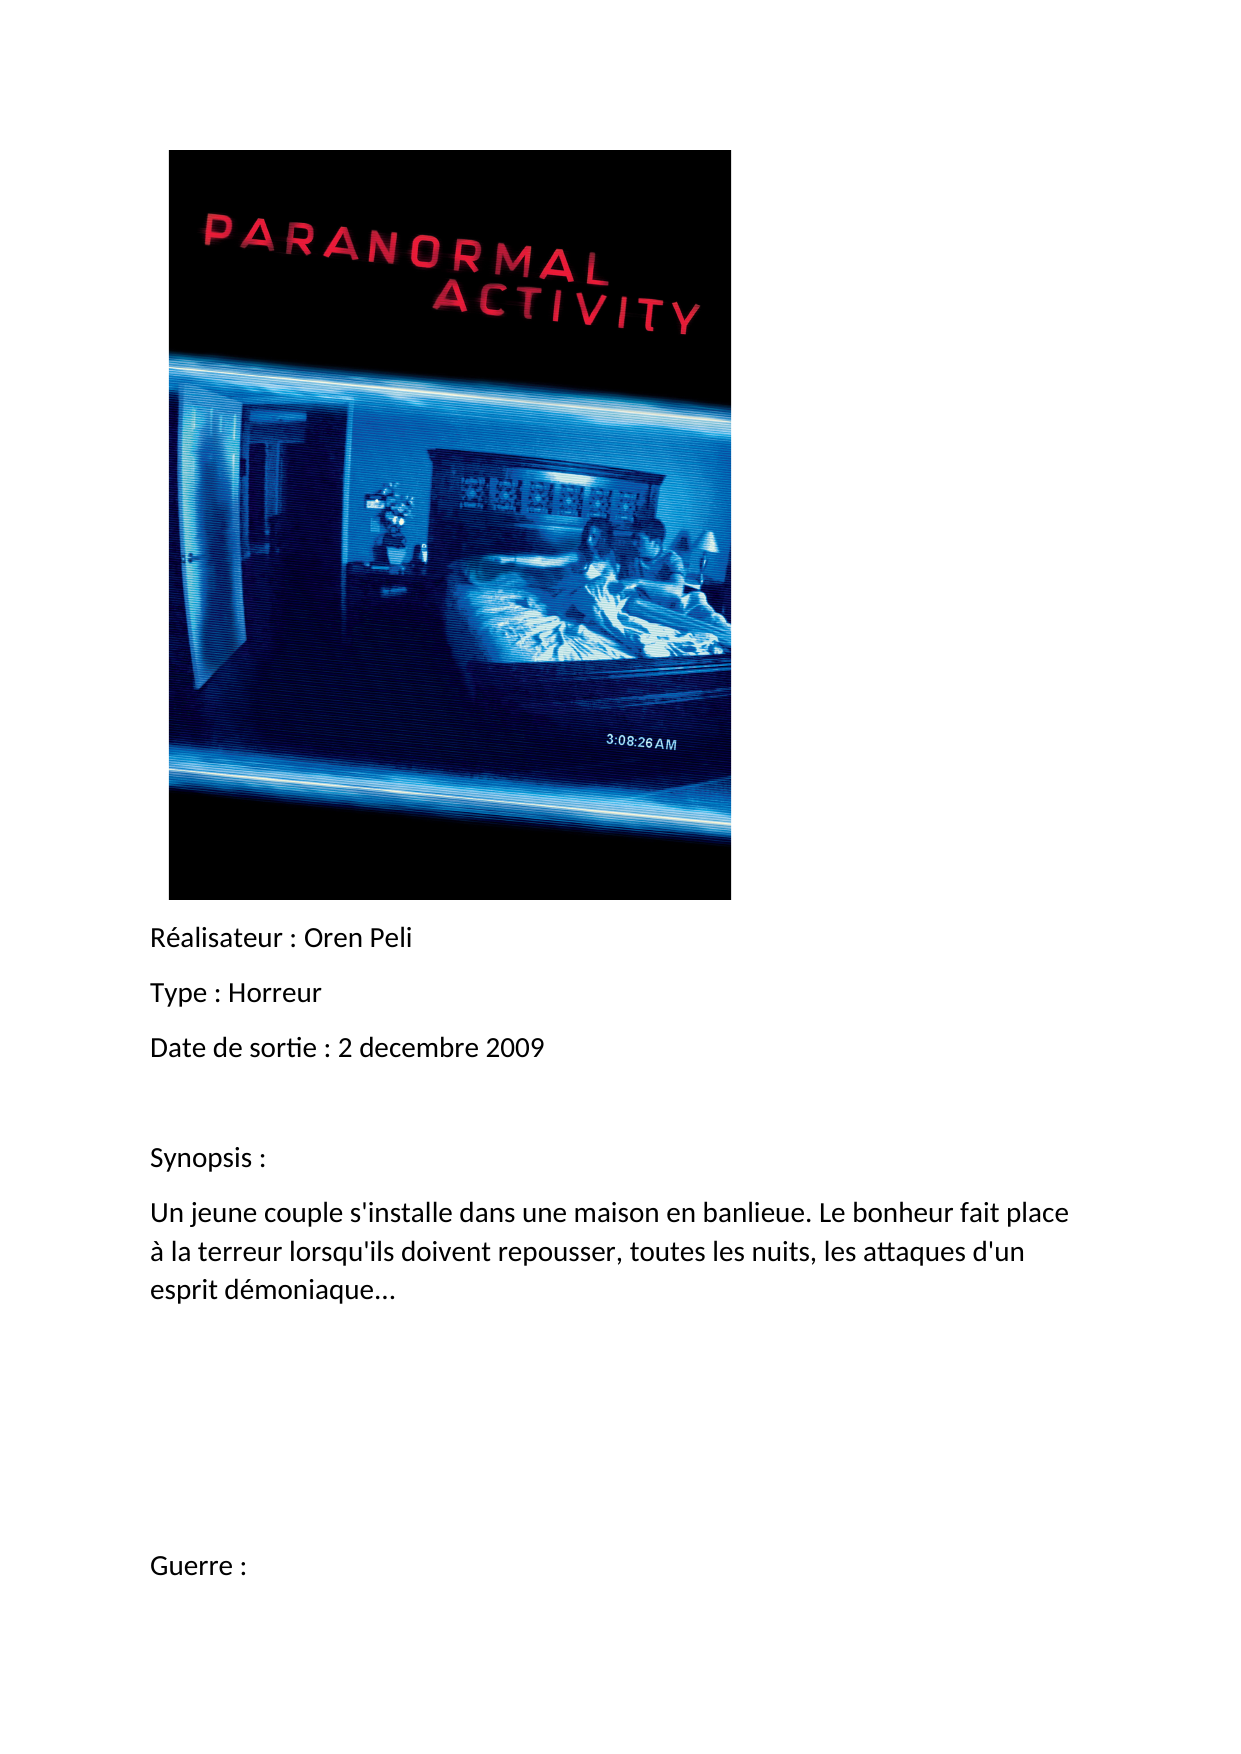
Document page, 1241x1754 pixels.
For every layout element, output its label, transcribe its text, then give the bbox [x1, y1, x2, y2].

text Guerre : [150, 1547, 1090, 1582]
text Type : Horreur [150, 974, 1090, 1009]
text Synopsis : [150, 1139, 1090, 1175]
text Réalisateur : Oren Peli [150, 919, 1090, 954]
text Date de sortie : 2 decembre 2009 [150, 1029, 1090, 1065]
text Un jeune couple s'installe dans une maison en banlieue. Le bonheur fait place à la terreur lorsqu'ils doivent repousser, toutes les nuits, les attaques d'un esprit démoniaque... [150, 1194, 1090, 1307]
